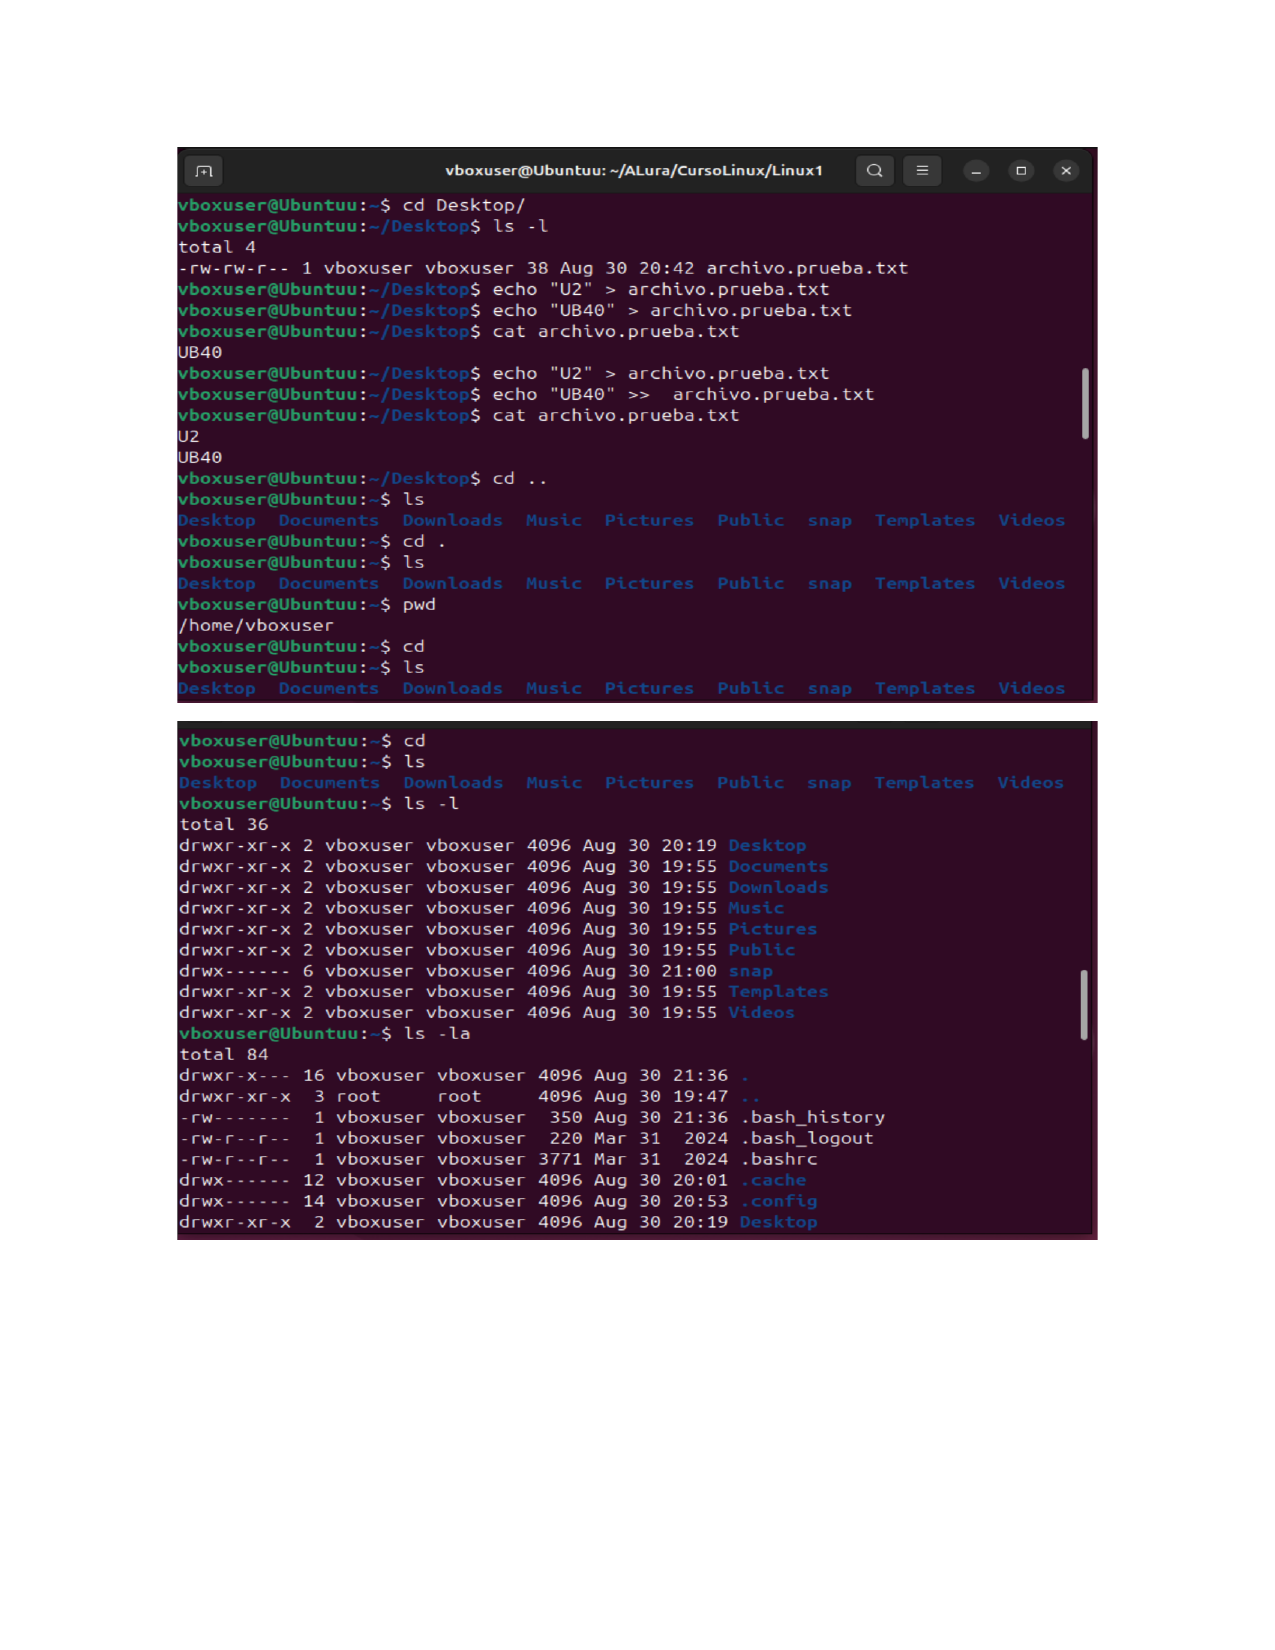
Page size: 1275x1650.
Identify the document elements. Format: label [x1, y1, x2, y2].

picture [177, 147, 1098, 703]
picture [177, 721, 1098, 1240]
